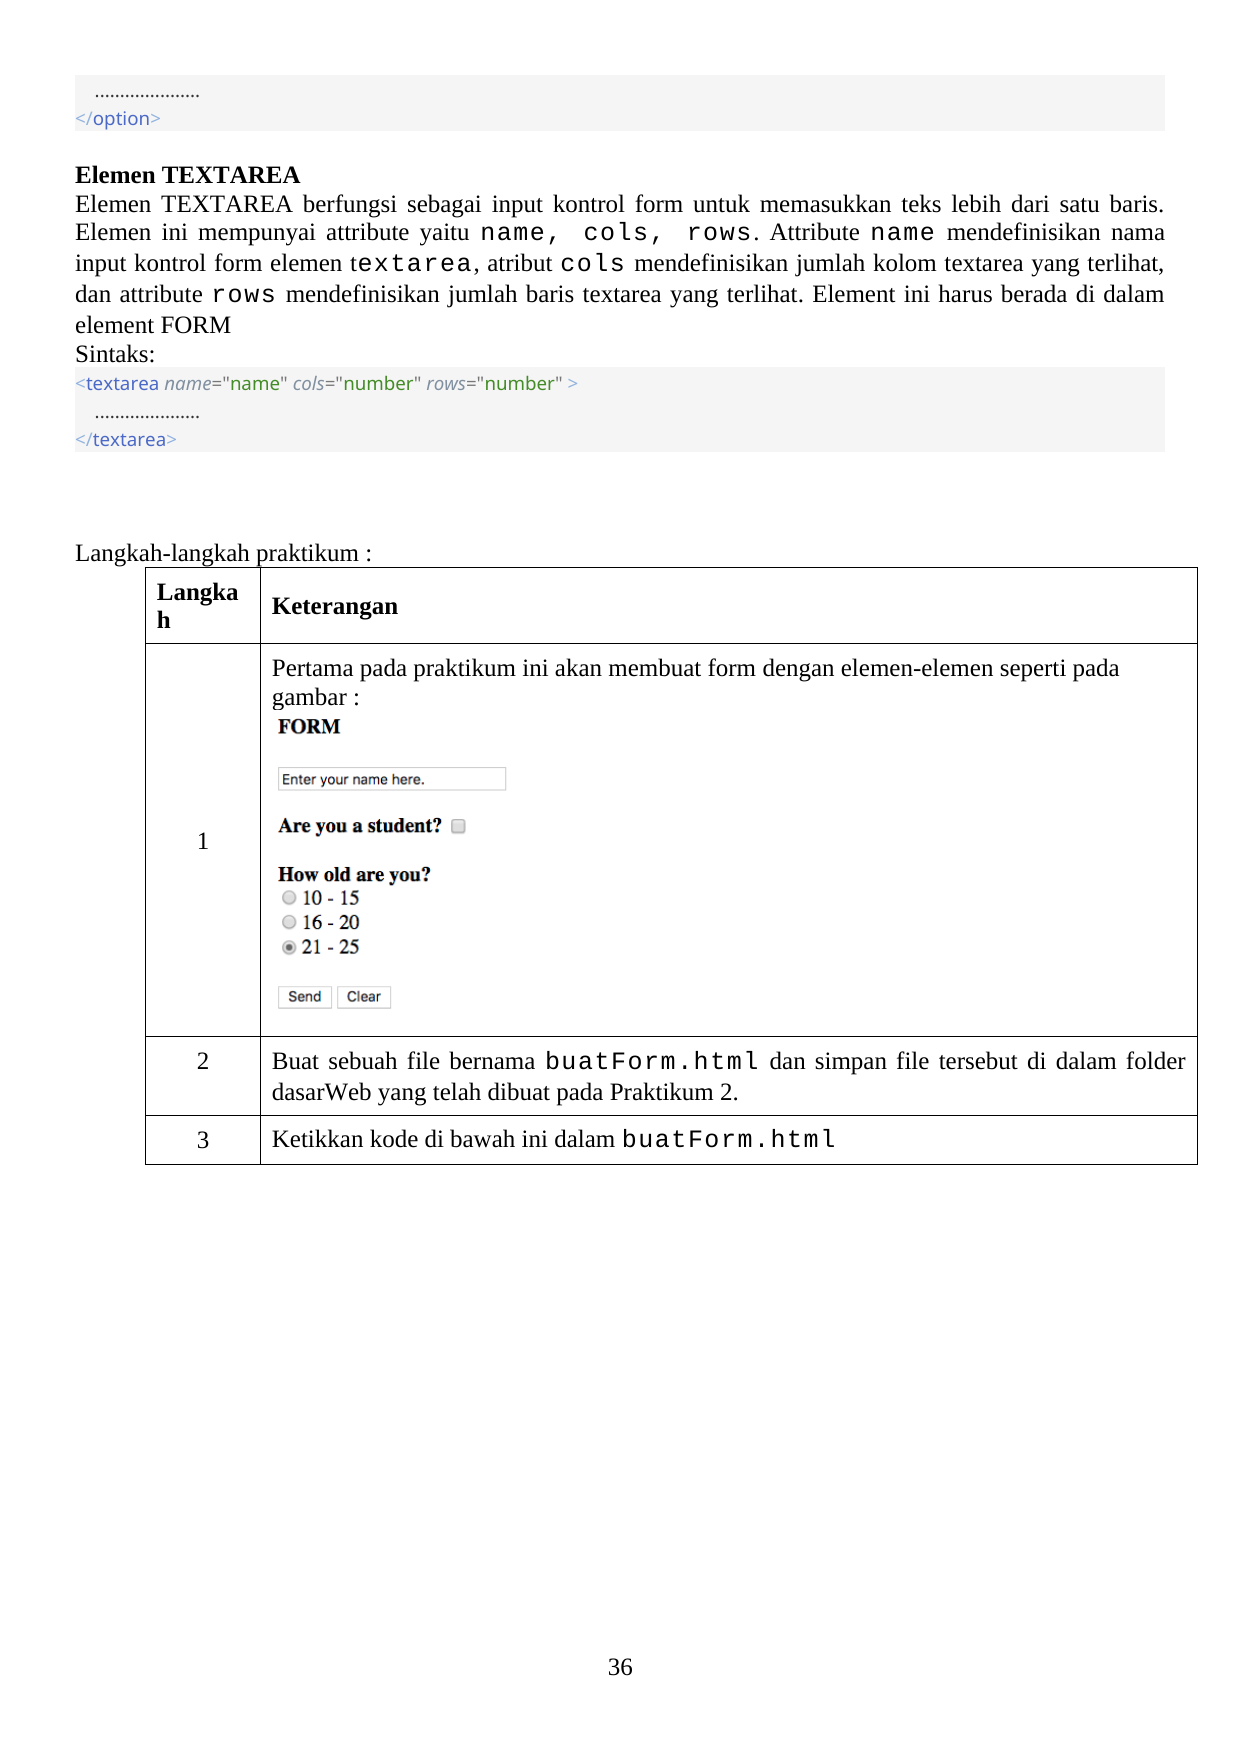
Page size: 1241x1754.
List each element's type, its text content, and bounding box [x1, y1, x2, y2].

picture [271, 710, 548, 1028]
table_header Keterangan [261, 568, 1197, 643]
table_cell Ketikkan kode di bawah ini dalam buatForm.html [261, 1116, 1197, 1164]
text </option> [75, 103, 1165, 131]
text ..................... [75, 75, 1165, 103]
table_cell Pertama pada praktikum ini akan membuat form dengan elemen-elemen seperti pada gambar : [261, 644, 1197, 1036]
text </textarea> [75, 424, 1165, 452]
text Elemen TEXTAREA [75, 160, 1165, 189]
table_header Langkah [146, 568, 260, 643]
table_cell 2 [146, 1037, 260, 1114]
table_cell 1 [146, 644, 260, 1036]
table_cell Buat sebuah file bernama buatForm.html dan simpan file tersebut di dalam folder dasarWeb yang telah dibuat pada Praktikum 2. [261, 1037, 1197, 1114]
text Langkah-langkah praktikum : [75, 538, 1165, 567]
text ..................... [75, 396, 1165, 424]
text Sintaks: [75, 339, 1165, 367]
text <textarea name="name" cols="number" rows="number" > [75, 367, 1165, 396]
text Elemen TEXTAREA berfungsi sebagai input kontrol form untuk memasukkan teks lebih dari satu baris. Elemen ini mempunyai attribute yaitu name, cols, rows. Attribute name mendefinisikan nama input kontrol form elemen textarea, atribut cols mendefinisikan jumlah kolom textarea yang terlihat, dan attribute rows mendefinisikan jumlah baris textarea yang terlihat. Element ini harus berada di dalam element FORM [75, 189, 1165, 339]
table_cell 3 [146, 1116, 260, 1164]
